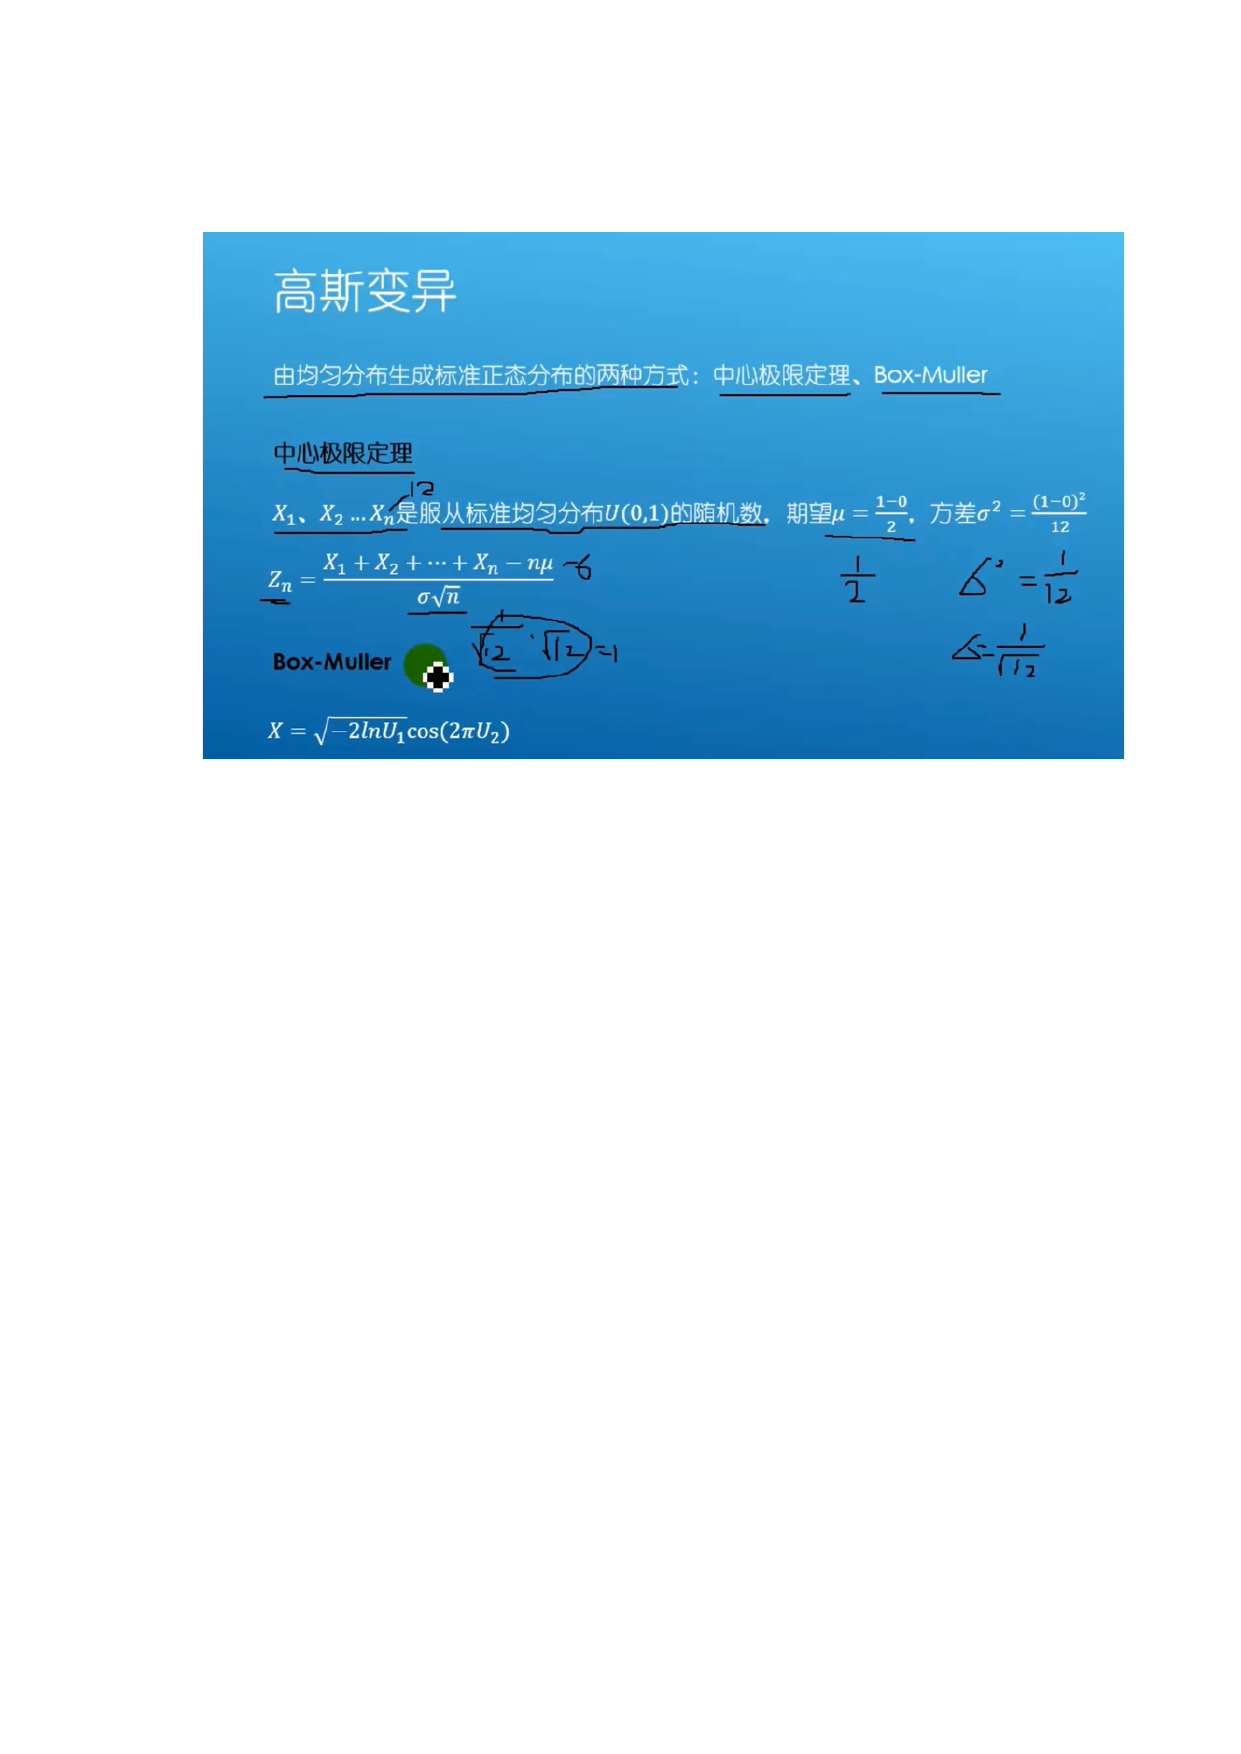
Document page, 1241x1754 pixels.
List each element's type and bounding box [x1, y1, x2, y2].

picture [202, 232, 1125, 759]
